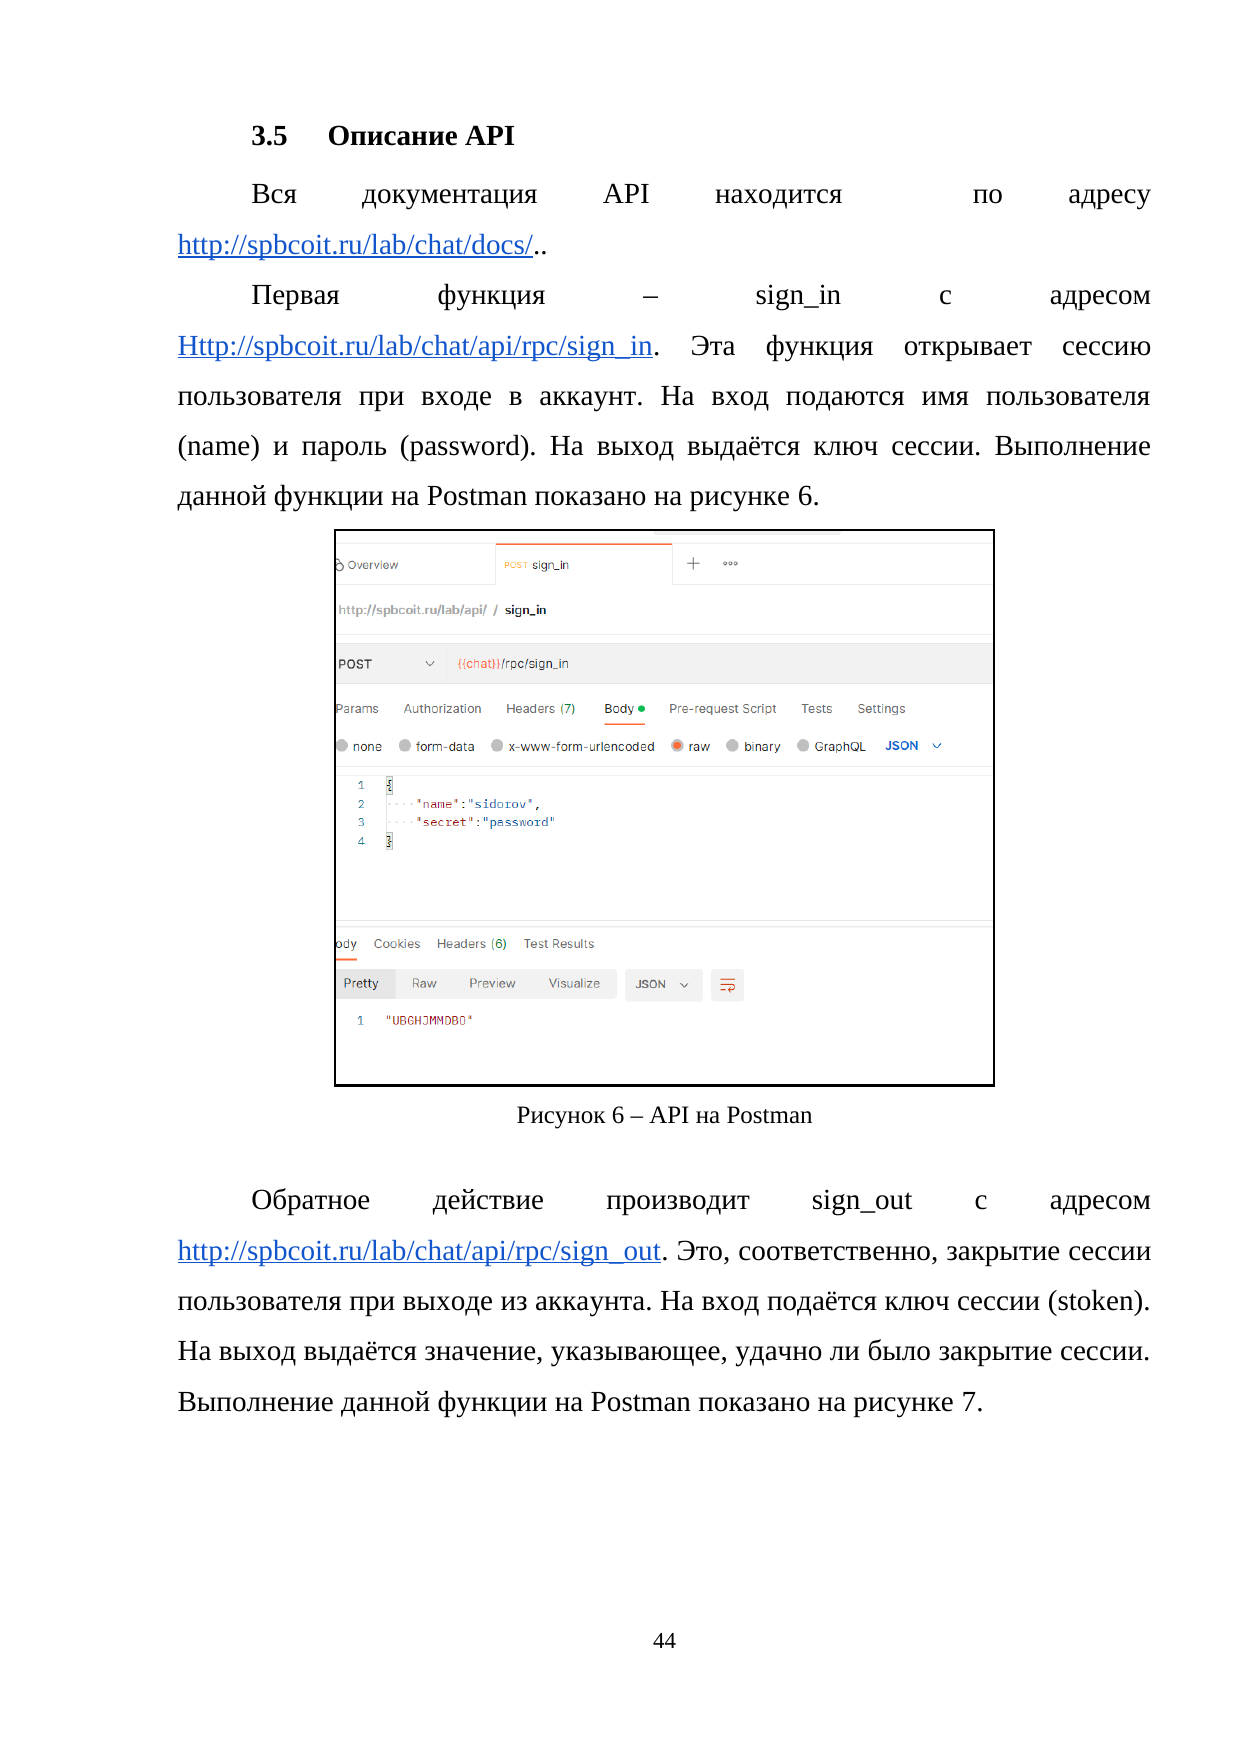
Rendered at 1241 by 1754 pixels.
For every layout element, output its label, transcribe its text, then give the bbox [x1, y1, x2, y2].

text Вся документация API находится по адресу http://spbcoit.ru/lab/chat/docs/.. [177, 177, 1152, 261]
picture [336, 531, 993, 1084]
text Рисунок 6 – API на Postman [177, 1100, 1152, 1128]
subtitle Описание API [177, 118, 1152, 152]
text Обратное действие производит sign_out с адресом http://spbcoit.ru/lab/chat/api/rpc/sign_out. Это, соответственно, закрытие сессии пользователя при выходе из аккаунта. На вход подаётся ключ сессии (stoken). На выход выдаётся значение, указывающее, удачно ли было закрытие сессии. Выполнение данной функции на Postman показано на рисунке 7. [177, 1182, 1152, 1417]
text Первая функция – sign_in с адресом Http://spbcoit.ru/lab/chat/api/rpc/sign_in. Эта функция открывает сессию пользователя при входе в аккаунт. На вход подаются имя пользователя (name) и пароль (password). На выход выдаётся ключ сессии. Выполнение данной функции на Postman показано на рисунке 6. [177, 277, 1152, 512]
